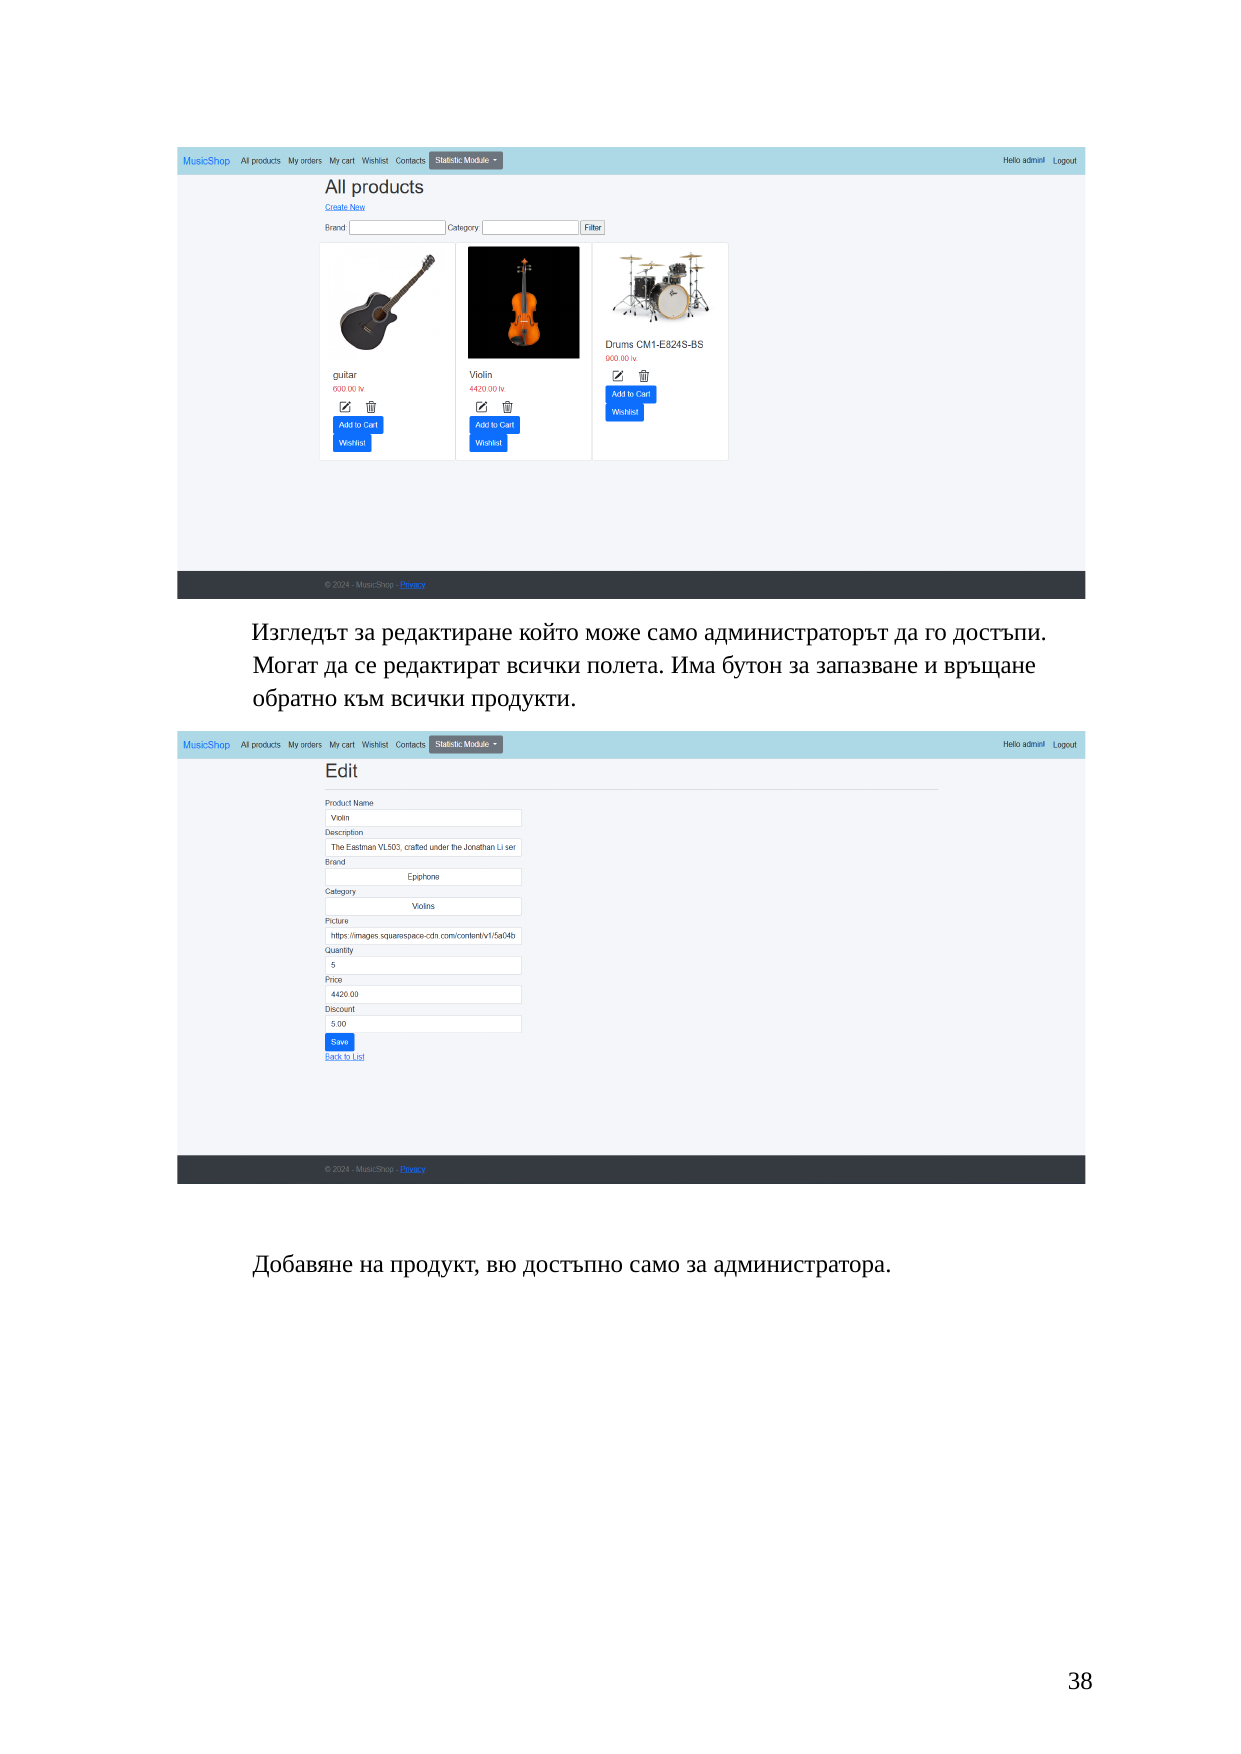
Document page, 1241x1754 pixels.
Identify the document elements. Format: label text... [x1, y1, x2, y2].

picture [177, 731, 1086, 1184]
picture [177, 147, 1086, 599]
text Добавяне на продукт, вю достъпно само за администратора. [252, 1249, 1092, 1278]
text Изгледът за редактиране който може само администраторът да го достъпи. Могат да се редактират всички полета. Има бутон за запазване и връщане обратно към всички продукти. [251, 617, 1092, 712]
